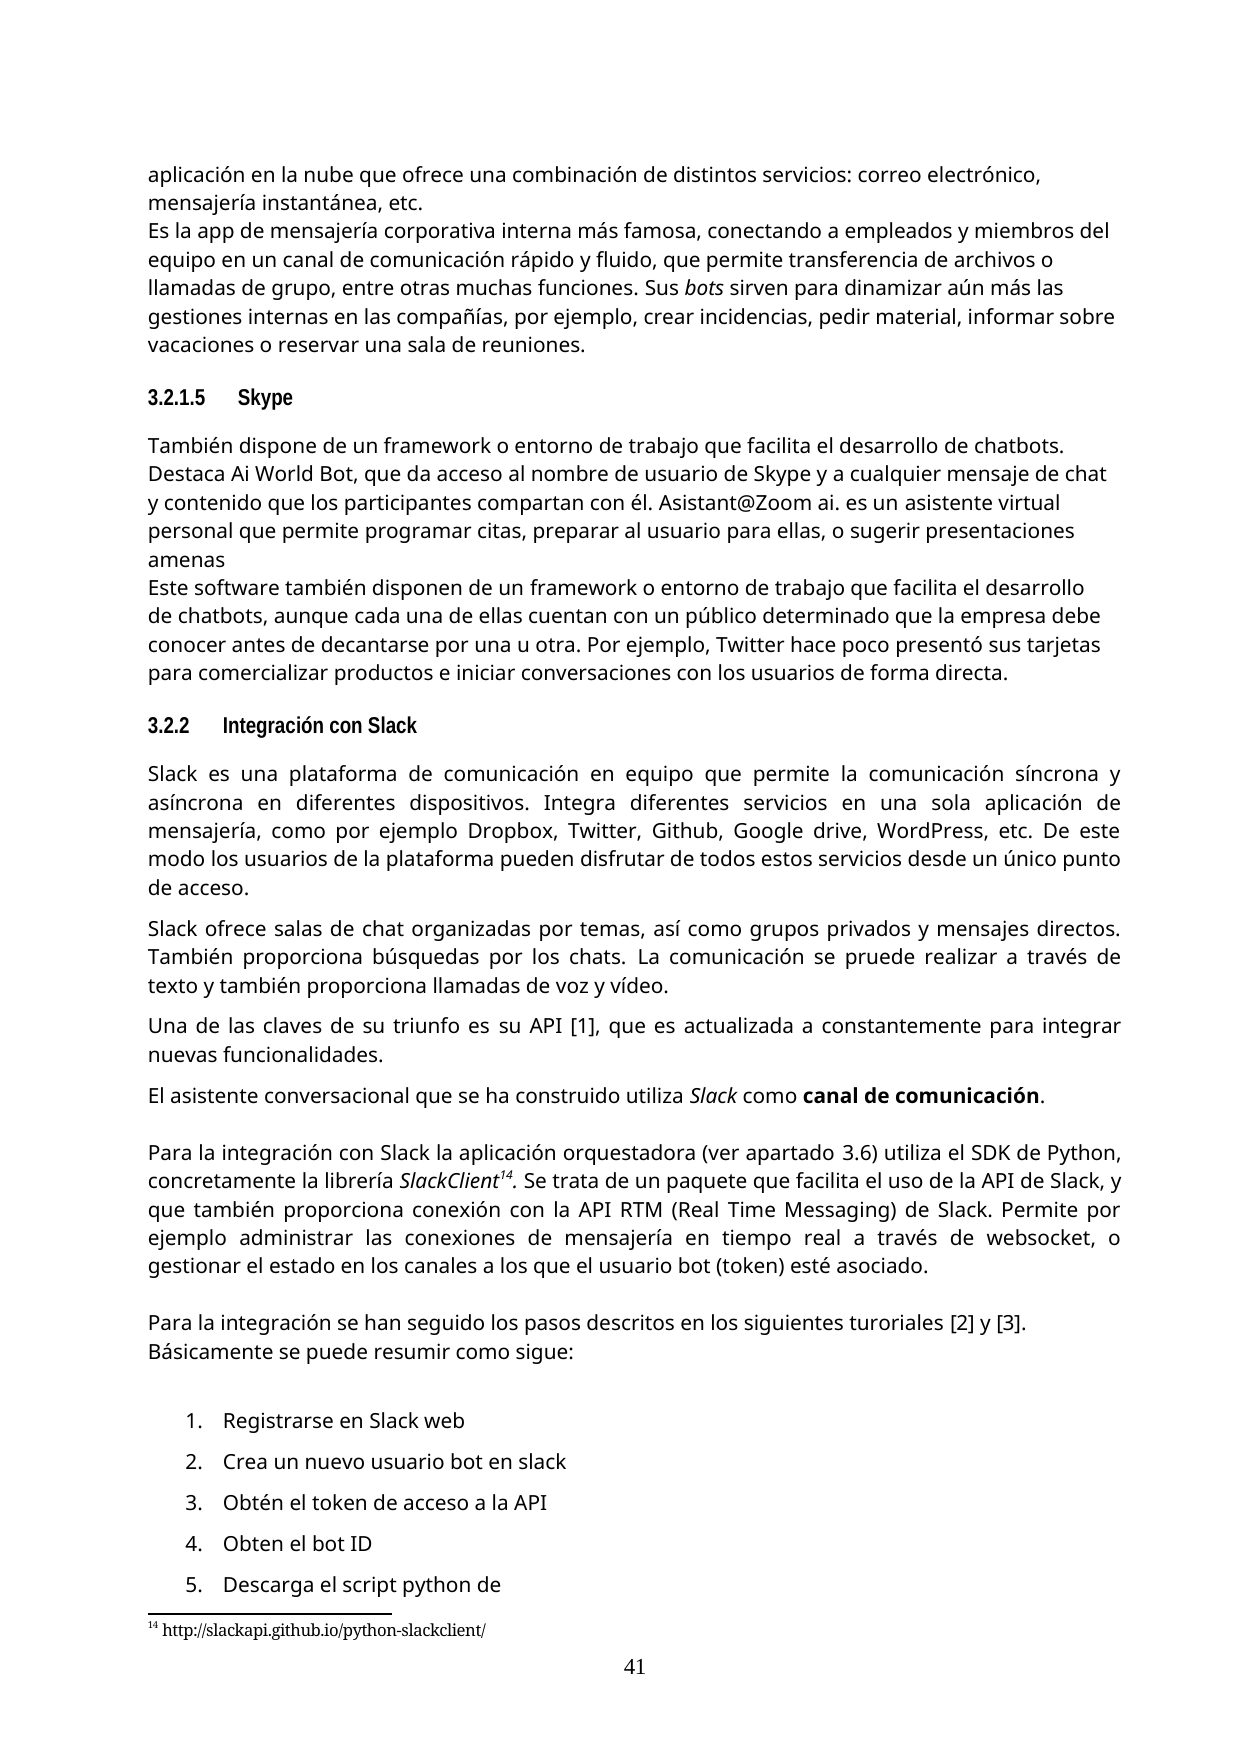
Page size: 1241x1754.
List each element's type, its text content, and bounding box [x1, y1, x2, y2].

subtitle Integración con Slack [148, 712, 1122, 738]
subtitle Skype [148, 384, 1122, 410]
list Descarga el script python de [185, 1570, 1122, 1598]
text Slack es una plataforma de comunicación en equipo que permite la comunicación síncrona y asíncrona en diferentes dispositivos. Integra diferentes servicios en una sola aplicación de mensajería, como por ejemplo Dropbox, Twitter, Github, Google drive, WordPress, etc. De este modo los usuarios de la plataforma pueden disfrutar de todos estos servicios desde un único punto de acceso. [148, 759, 1122, 901]
text Slack ofrece salas de chat organizadas por temas, así como grupos privados y mensajes directos. También proporciona búsquedas por los chats. La comunicación se pruede realizar a través de texto y también proporciona llamadas de voz y vídeo. [148, 914, 1122, 999]
list Registrarse en Slack web [185, 1406, 1122, 1435]
list Obten el bot ID [185, 1529, 1122, 1558]
text Para la integración se han seguido los pasos descritos en los siguientes turoriales y . Básicamente se puede resumir como sigue: [148, 1308, 1122, 1365]
text Es la app de mensajería corporativa interna más famosa, conectando a empleados y miembros del equipo en un canal de comunicación rápido y fluido, que permite transferencia de archivos o llamadas de grupo, entre otras muchas funciones. Sus bots sirven para dinamizar aún más las gestiones internas en las compañías, por ejemplo, crear incidencias, pedir material, informar sobre vacaciones o reservar una sala de reuniones. [148, 217, 1122, 359]
text También dispone de un framework o entorno de trabajo que facilita el desarrollo de chatbots. Destaca Ai World Bot, que da acceso al nombre de usuario de Skype y a cualquier mensaje de chat y contenido que los participantes compartan con él. Asistant@Zoom ai. es un asistente virtual personal que permite programar citas, preparar al usuario para ellas, o sugerir presentaciones amenas [148, 431, 1122, 573]
text Una de las claves de su triunfo es su API , que es actualizada a constantemente para integrar nuevas funcionalidades. [148, 1012, 1122, 1068]
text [148, 160, 1122, 217]
text Para la integración con Slack la aplicación orquestadora (ver apartado 3.6) utiliza el SDK de Python, concretamente la librería SlackClient. Se trata de un paquete que facilita el uso de la API de Slack, y que también proporciona conexión con la API RTM (Real Time Messaging) de Slack. Permite por ejemplo administrar las conexiones de mensajería en tiempo real a través de websocket, o gestionar el estado en los canales a los que el usuario bot (token) esté asociado. [148, 1138, 1122, 1280]
list Crea un nuevo usuario bot en slack [185, 1447, 1122, 1476]
text Este software también disponen de un framework o entorno de trabajo que facilita el desarrollo de chatbots, aunque cada una de ellas cuentan con un público determinado que la empresa debe conocer antes de decantarse por una u otra. Por ejemplo, Twitter hace poco presentó sus tarjetas para comercializar productos e iniciar conversaciones con los usuarios de forma directa. [148, 573, 1122, 687]
list Obtén el token de acceso a la API [185, 1488, 1122, 1517]
text El asistente conversacional que se ha construido utiliza Slack como canal de comunicación. [148, 1081, 1122, 1109]
